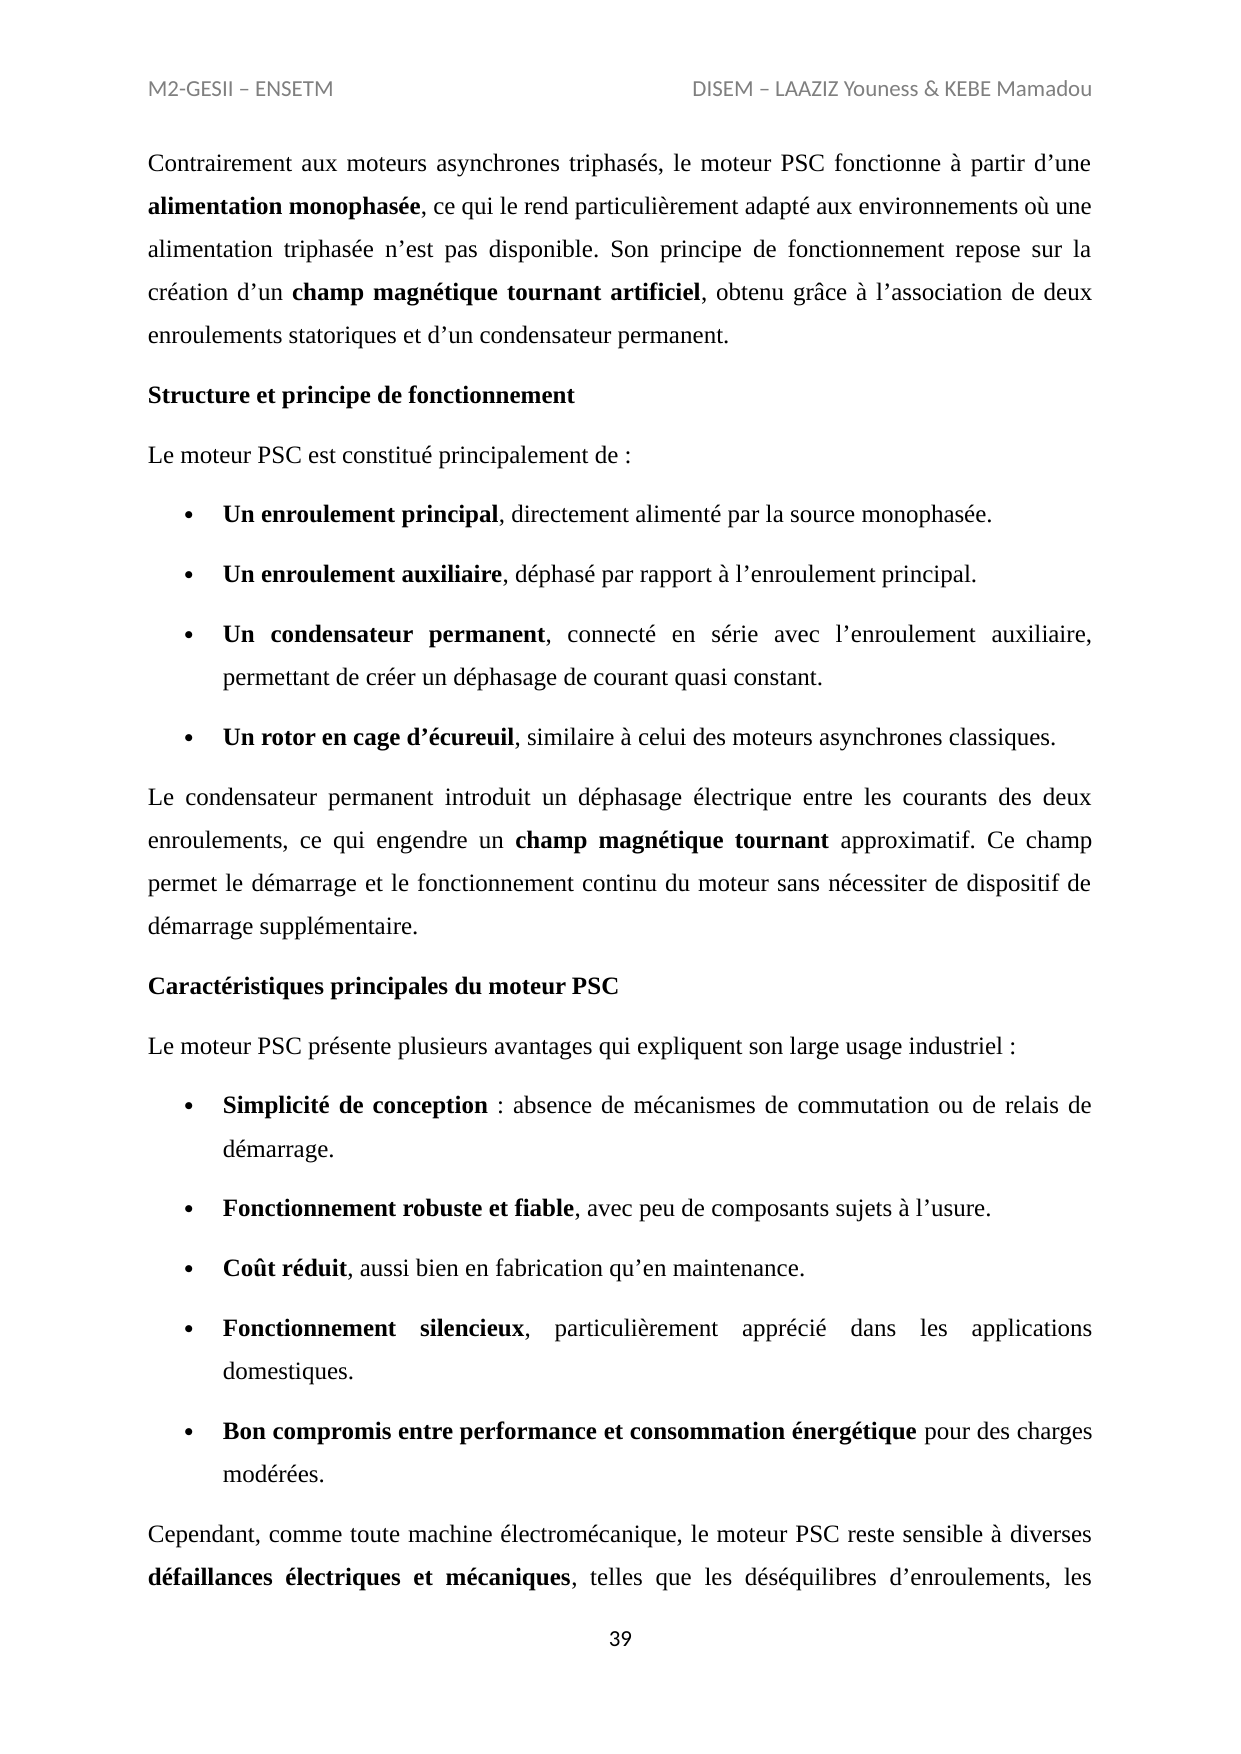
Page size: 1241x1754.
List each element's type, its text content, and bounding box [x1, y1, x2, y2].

text Caractéristiques principales du moteur PSC [148, 971, 1093, 1000]
list Coût réduit, aussi bien en fabrication qu’en maintenance. [185, 1253, 1093, 1282]
text Contrairement aux moteurs asynchrones triphasés, le moteur PSC fonctionne à partir d’une alimentation monophasée, ce qui le rend particulièrement adapté aux environnements où une alimentation triphasée n’est pas disponible. Son principe de fonctionnement repose sur la création d’un champ magnétique tournant artificiel, obtenu grâce à l’association de deux enroulements statoriques et d’un condensateur permanent. [148, 148, 1093, 349]
text Le moteur PSC est constitué principalement de : [148, 440, 1093, 468]
list Un condensateur permanent, connecté en série avec l’enroulement auxiliaire, permettant de créer un déphasage de courant quasi constant. [185, 619, 1093, 691]
list Un enroulement principal, directement alimenté par la source monophasée. [185, 499, 1093, 528]
list Un rotor en cage d’écureuil, similaire à celui des moteurs asynchrones classiques. [185, 722, 1093, 751]
list Un enroulement auxiliaire, déphasé par rapport à l’enroulement principal. [185, 559, 1093, 588]
list Bon compromis entre performance et consommation énergétique pour des charges modérées. [185, 1416, 1093, 1488]
list Simplicité de conception : absence de mécanismes de commutation ou de relais de démarrage. [185, 1091, 1093, 1162]
text Structure et principe de fonctionnement [148, 380, 1093, 409]
list Fonctionnement robuste et fiable, avec peu de composants sujets à l’usure. [185, 1193, 1093, 1222]
text Le condensateur permanent introduit un déphasage électrique entre les courants des deux enroulements, ce qui engendre un champ magnétique tournant approximatif. Ce champ permet le démarrage et le fonctionnement continu du moteur sans nécessiter de dispositif de démarrage supplémentaire. [148, 782, 1093, 940]
text Le moteur PSC présente plusieurs avantages qui expliquent son large usage industriel : [148, 1031, 1093, 1059]
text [148, 1519, 1093, 1591]
list Fonctionnement silencieux, particulièrement apprécié dans les applications domestiques. [185, 1313, 1093, 1385]
